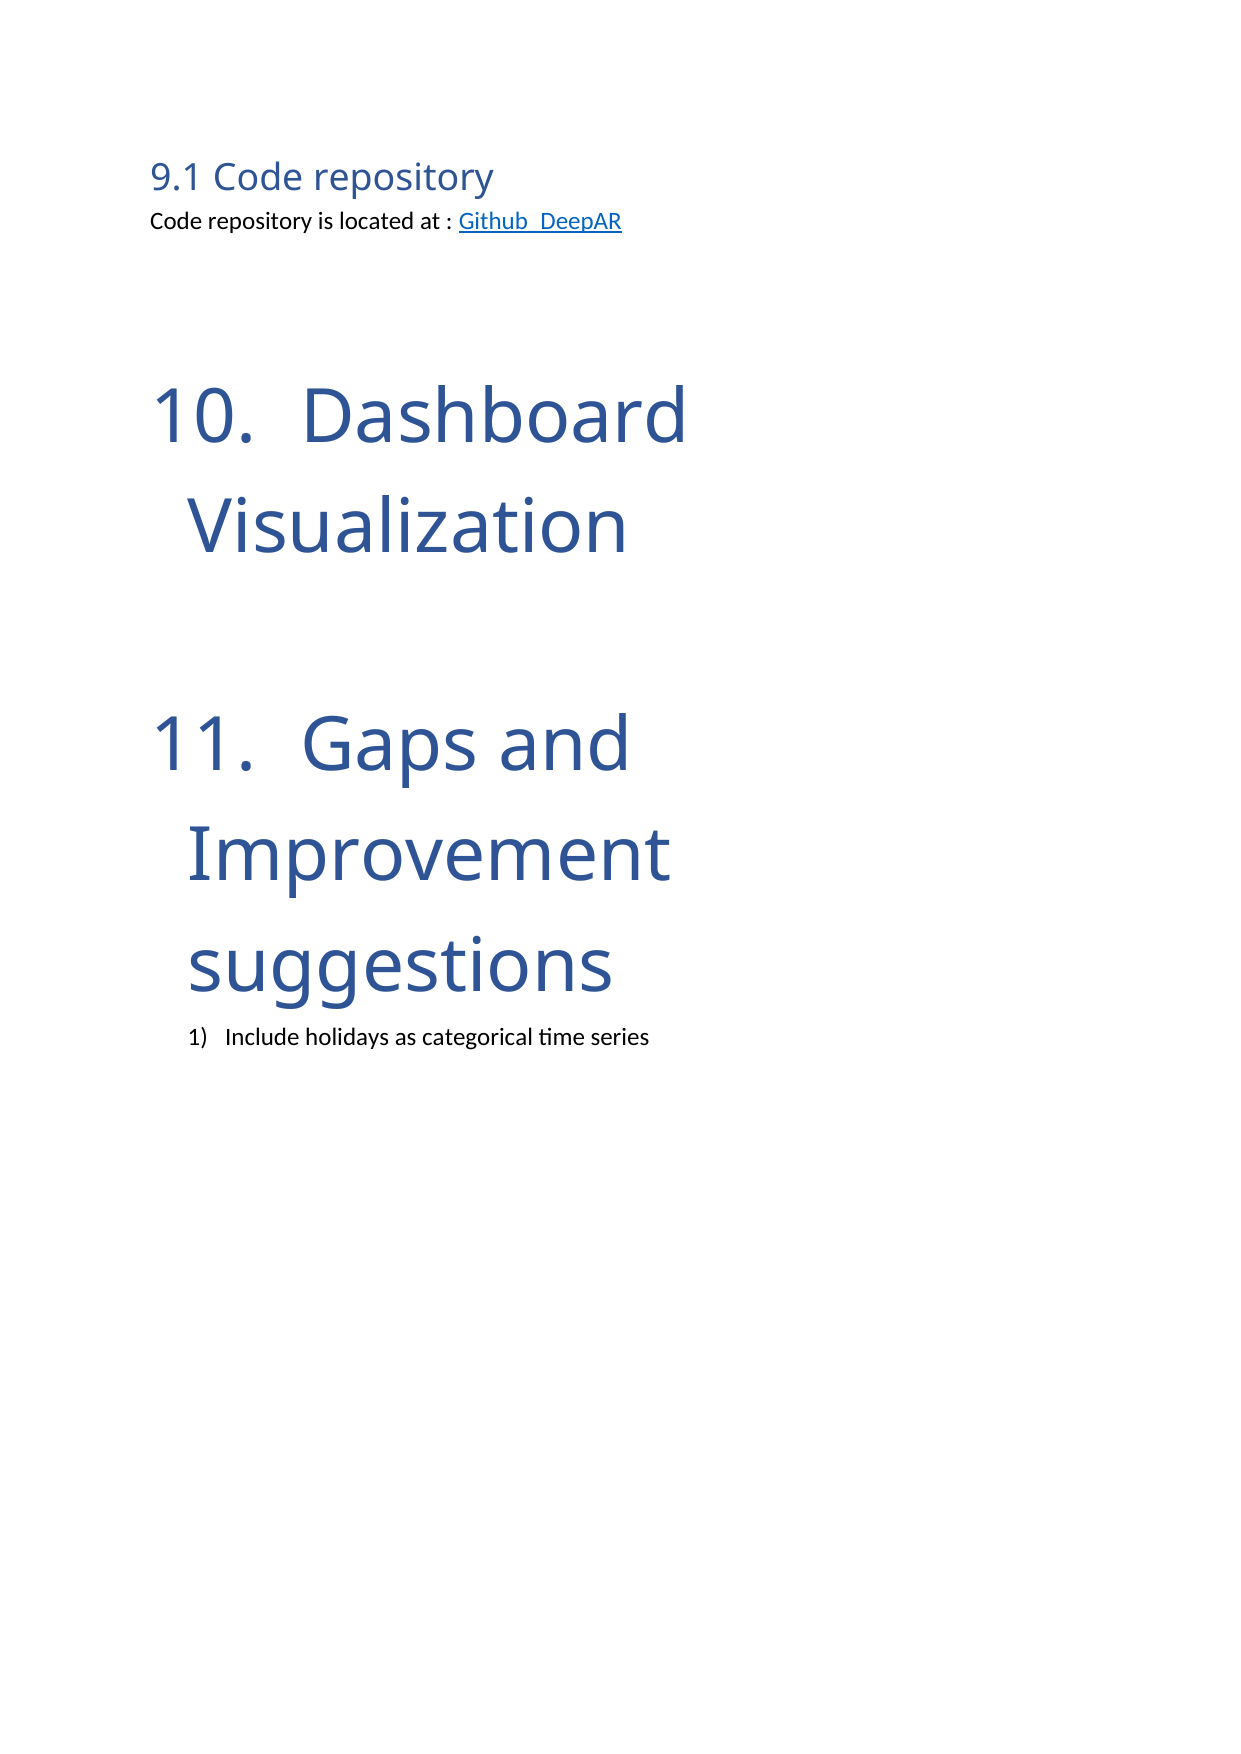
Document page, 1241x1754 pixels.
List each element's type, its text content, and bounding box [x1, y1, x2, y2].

text Code repository is located at : Github_DeepAR [150, 205, 1090, 236]
subtitle Dashboard Visualization [150, 362, 1090, 575]
list Include holidays as categorical time series [187, 1021, 1090, 1052]
subtitle Gaps and Improvement suggestions [150, 690, 1090, 1013]
subtitle 9.1 Code repository [150, 150, 1090, 201]
